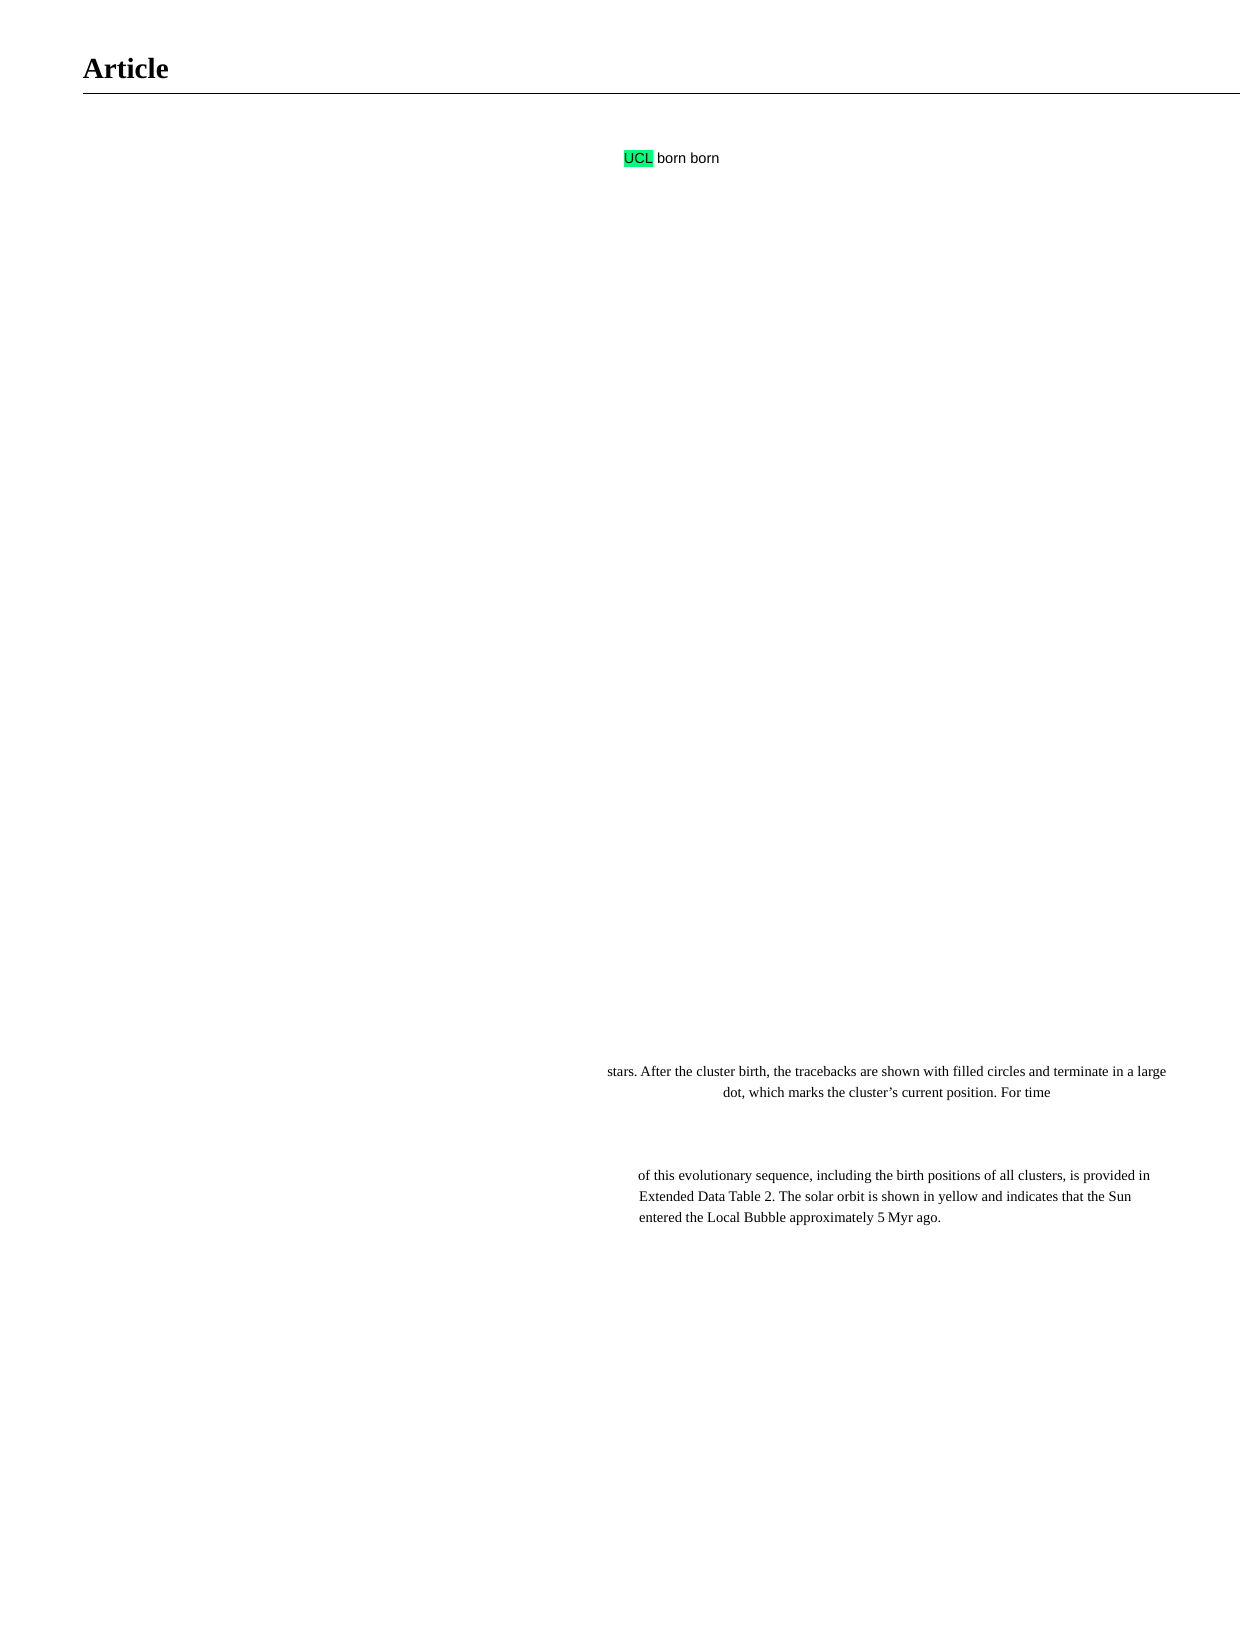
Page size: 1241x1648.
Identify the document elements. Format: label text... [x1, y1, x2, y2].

text UCL born born [653, 150, 741, 167]
text stars. After the cluster birth, the tracebacks are shown with filled circles and terminate in a large dot, which marks the cluster’s current position. For time [604, 1063, 1170, 1100]
text of this evolutionary sequence, including the birth positions of all clusters, is provided in Extended Data Table 2. The solar orbit is shown in yellow and indicates that the Sun entered the Local Bubble approximately 5 Myr ago. [638, 1167, 1170, 1225]
